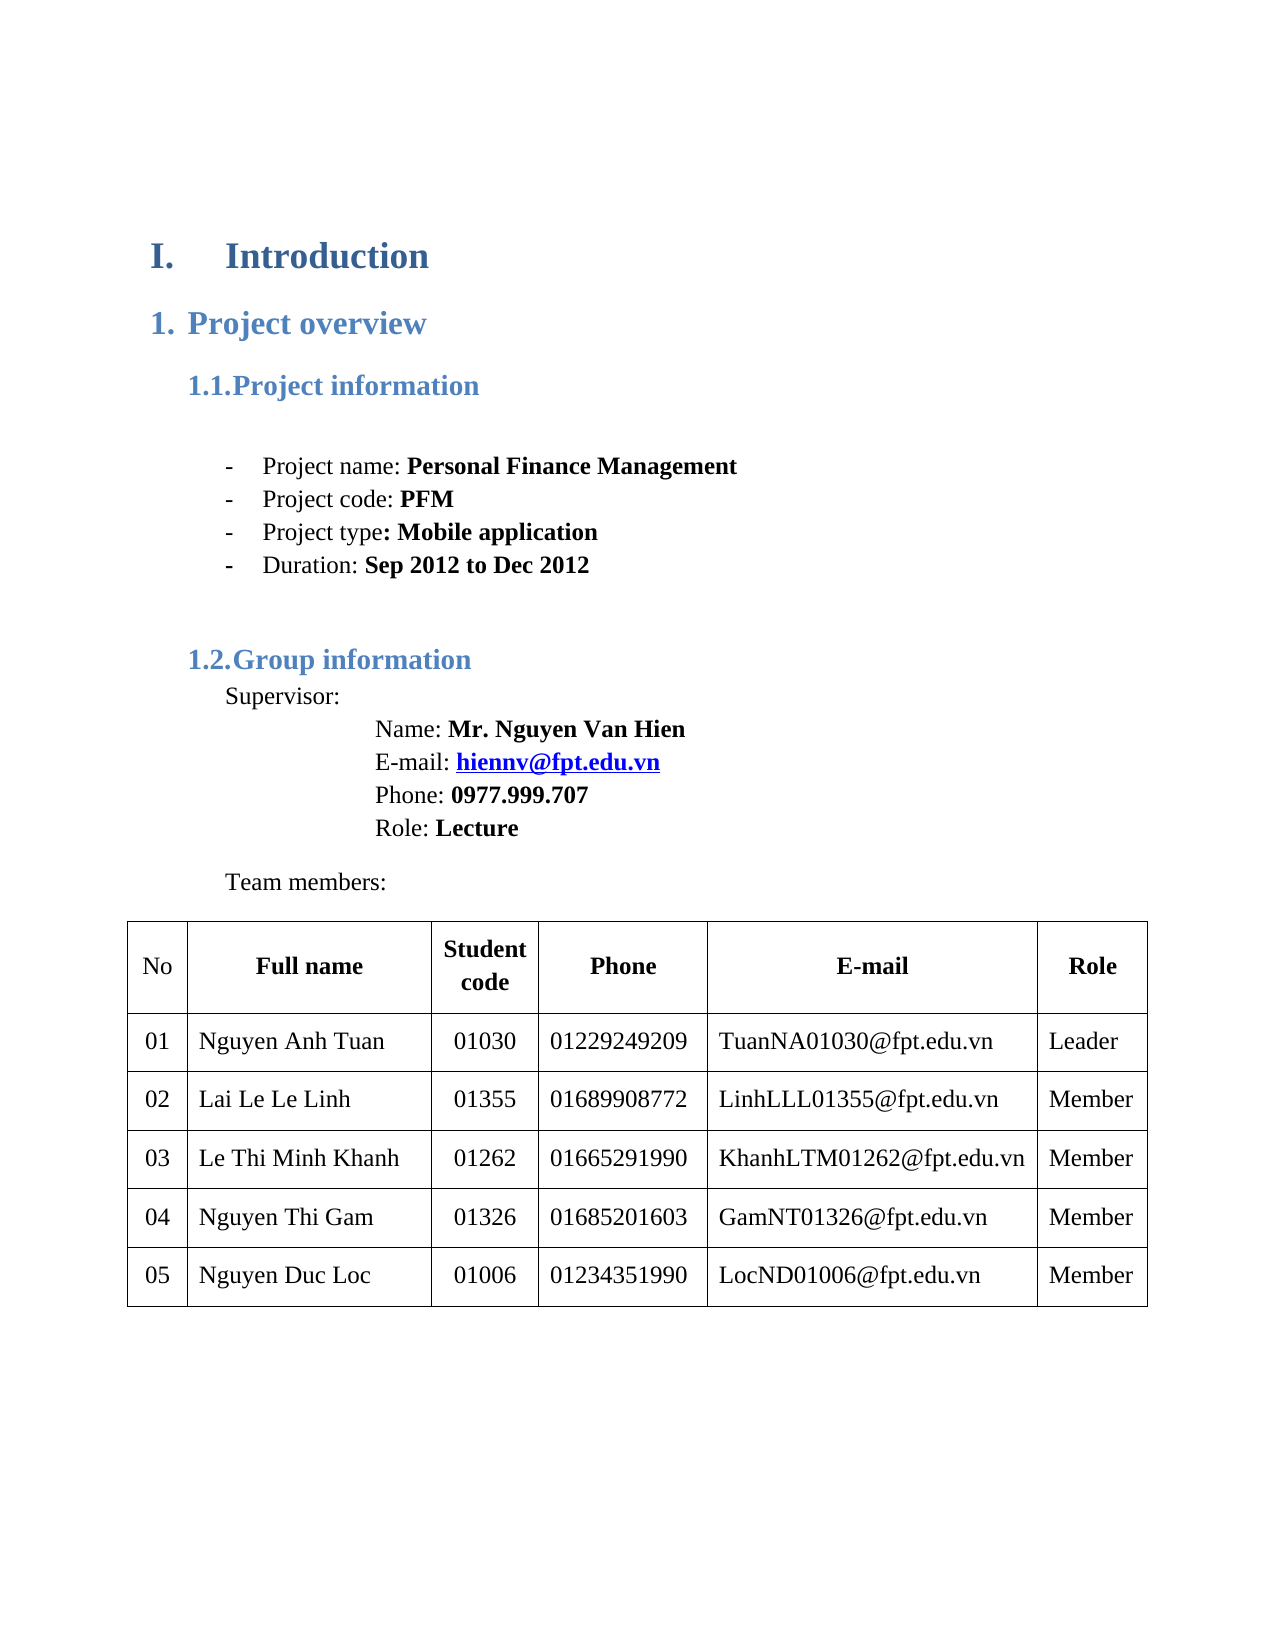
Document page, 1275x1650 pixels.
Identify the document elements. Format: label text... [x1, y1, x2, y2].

text Team members: [150, 867, 1125, 896]
subtitle Project information [187, 368, 1125, 402]
table_cell Le Thi Minh Khanh [188, 1131, 431, 1188]
table_cell 04 [128, 1189, 187, 1247]
table_cell 01326 [432, 1189, 538, 1247]
table_cell 01006 [432, 1248, 538, 1306]
table_cell Nguyen Duc Loc [188, 1248, 431, 1306]
table_cell Member [1038, 1189, 1147, 1247]
table_cell Member [1038, 1072, 1147, 1130]
table_cell Nguyen Thi Gam [188, 1189, 431, 1247]
table_cell 01665291990 [539, 1131, 707, 1188]
table_cell KhanhLTM01262@fpt.edu.vn [708, 1131, 1037, 1188]
list Project code: PFM [225, 484, 1125, 513]
table_cell 03 [128, 1131, 187, 1188]
table_cell Leader [1038, 1014, 1147, 1071]
table_cell 01229249209 [539, 1014, 707, 1071]
table_cell GamNT01326@fpt.edu.vn [708, 1189, 1037, 1247]
table_cell LinhLLL01355@fpt.edu.vn [708, 1072, 1037, 1130]
table_cell Member [1038, 1131, 1147, 1188]
table_cell Member [1038, 1248, 1147, 1306]
table_cell 01 [128, 1014, 187, 1071]
subtitle Project overview [150, 303, 1125, 342]
table_header No [128, 922, 187, 1012]
table_cell 01262 [432, 1131, 538, 1188]
table_cell 01030 [432, 1014, 538, 1071]
table_header Full name [188, 922, 431, 1012]
table_header Student code [432, 922, 538, 1012]
table_cell LocND01006@fpt.edu.vn [708, 1248, 1037, 1306]
table_cell Lai Le Le Linh [188, 1072, 431, 1130]
list E-mail: hiennv@fpt.edu.vn [375, 747, 1125, 776]
table_cell 01355 [432, 1072, 538, 1130]
table_cell 01234351990 [539, 1248, 707, 1306]
list Name: Mr. Nguyen Van Hien [375, 714, 1125, 743]
table_cell 02 [128, 1072, 187, 1130]
table_cell 05 [128, 1248, 187, 1306]
table_header Role [1038, 922, 1147, 1012]
list Project type: application [225, 517, 1125, 546]
list Supervisor: [225, 681, 1125, 710]
list Project name: Personal Finance Management [225, 451, 1125, 480]
subtitle Group information [187, 642, 1125, 676]
table_header Phone [539, 922, 707, 1012]
table_cell 01689908772 [539, 1072, 707, 1130]
subtitle Introduction [150, 233, 1125, 276]
table_cell 01685201603 [539, 1189, 707, 1247]
table_cell TuanNA01030@fpt.edu.vn [708, 1014, 1037, 1071]
list Role: Lecture [375, 813, 1125, 842]
table_header E-mail [708, 922, 1037, 1012]
list Phone: 0977.999.707 [375, 780, 1125, 809]
table_cell Nguyen Anh Tuan [188, 1014, 431, 1071]
list Duration: Sep 2012 to Dec 2012 [225, 550, 1125, 579]
